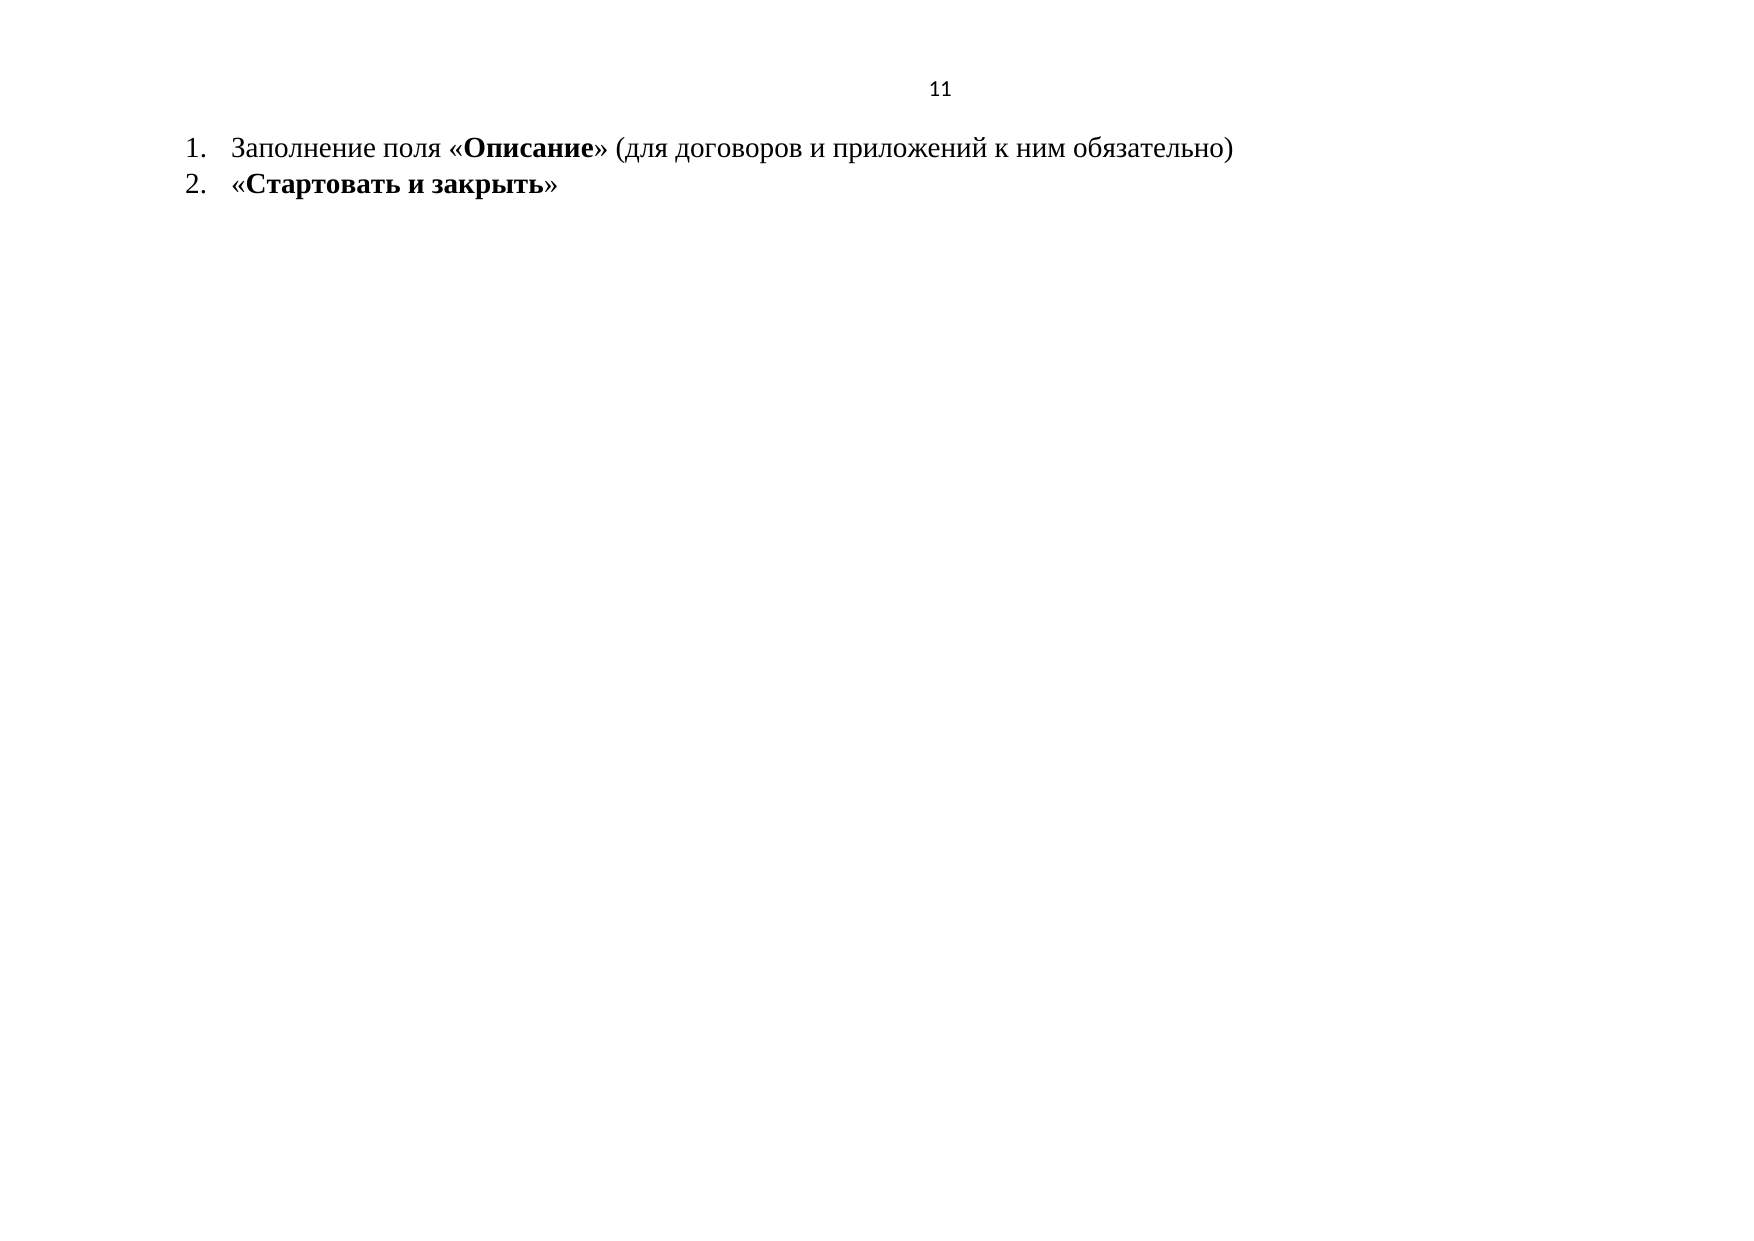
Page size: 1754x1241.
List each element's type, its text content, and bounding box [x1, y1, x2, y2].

list «Стартовать и закрыть» [185, 166, 1695, 199]
list Заполнение поля «Описание» (для договоров и приложений к ним обязательно) [185, 130, 1695, 163]
